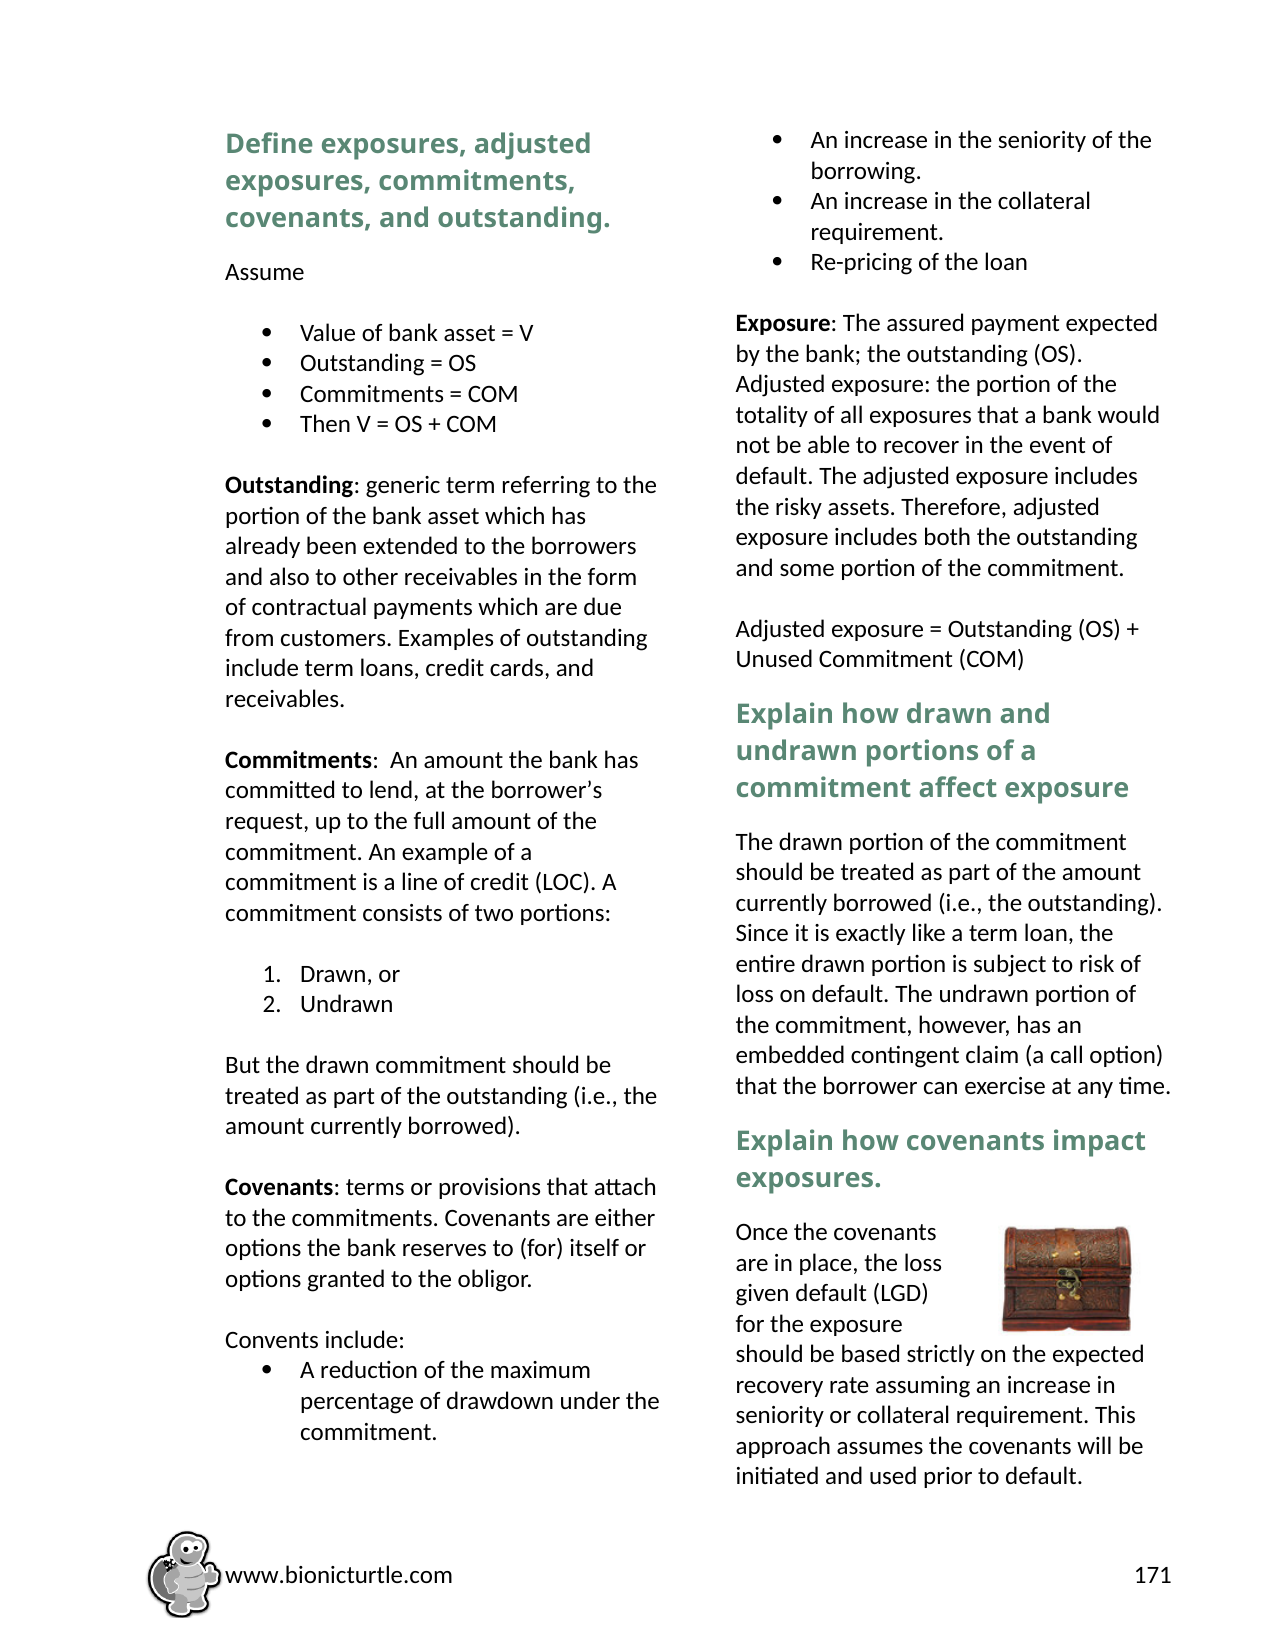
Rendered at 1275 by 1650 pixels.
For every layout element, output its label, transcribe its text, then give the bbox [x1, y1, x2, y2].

list Re-pricing of the loan [773, 246, 1172, 277]
text Exposure: The assured payment expected by the bank; the (OS). [735, 307, 1172, 368]
text Once the covenants are in place, the loss given default (LGD) for the exposure should be based strictly on the expected recovery rate assuming an increase in seniority or collateral requirement. This approach assumes the covenants will be initiated and used prior to default. [735, 1216, 1172, 1491]
list Then V = OS + COM [262, 408, 662, 439]
list Drawn, or [262, 958, 662, 988]
text The drawn portion of the commitment should be treated as part of the amount currently borrowed (i.e., the ). Since it is exactly like a term loan, the entire drawn portion is subject to risk of loss on default. The undrawn portion of the commitment, however, has an embedded contingent claim (a call option the borrower can exercise at any time. [735, 826, 1172, 1101]
text Adjusted exposure = Outstanding (OS) + Unused Commitment (COM) [735, 613, 1172, 674]
subtitle Define exposures, adjusted exposures, commitments, covenants, and . [225, 124, 662, 235]
text Convents include: [225, 1324, 662, 1354]
picture [970, 1207, 1167, 1336]
list Commitments = COM [262, 378, 662, 408]
list A reduction of the maximum percentage of under the commitment [262, 1354, 662, 1446]
text But the drawn commitment should be treated as part of the outstanding (i.e., the amount currently borrowed). [225, 1049, 662, 1141]
subtitle Explain how covenants impact exposures. [735, 1122, 1172, 1195]
text : generic term referring to the portion of the bank asset which has already been extended to the borrowers and also to other receivables in the form of contractual payments which are due from customers. Examples of include term loans, credit cards, and receivables. [225, 469, 662, 714]
list Undrawn [262, 988, 662, 1019]
text Adjusted exposure: the portion of the totality of all exposures that a bank would not be able to recover in the event of default. The adjusted exposure includes the risky assets. Therefore, adjusted exposure includes both the and some portion of the commitment. [735, 368, 1172, 582]
text Assume [225, 256, 662, 286]
list Value of bank asset = V [262, 317, 662, 347]
text Commitments: An amount the bank has committed to lend, at the borrower’s request, up to the full amount of the commitment. An example of a commitment is a line of credit (LOC). A commitment consists of two portions: [225, 744, 662, 927]
list An increase in the seniority of the borrowing [773, 124, 1172, 185]
subtitle Explain how drawn and undrawn portions of a commitment affect exposure [735, 694, 1172, 805]
list = OS [262, 347, 662, 378]
list An increase in the collateral requirement [773, 185, 1172, 246]
text Covenants: terms or attach to the commitments. Covenants are either options the bank reserves to (for) itself or options granted to the obligor. [225, 1171, 662, 1293]
